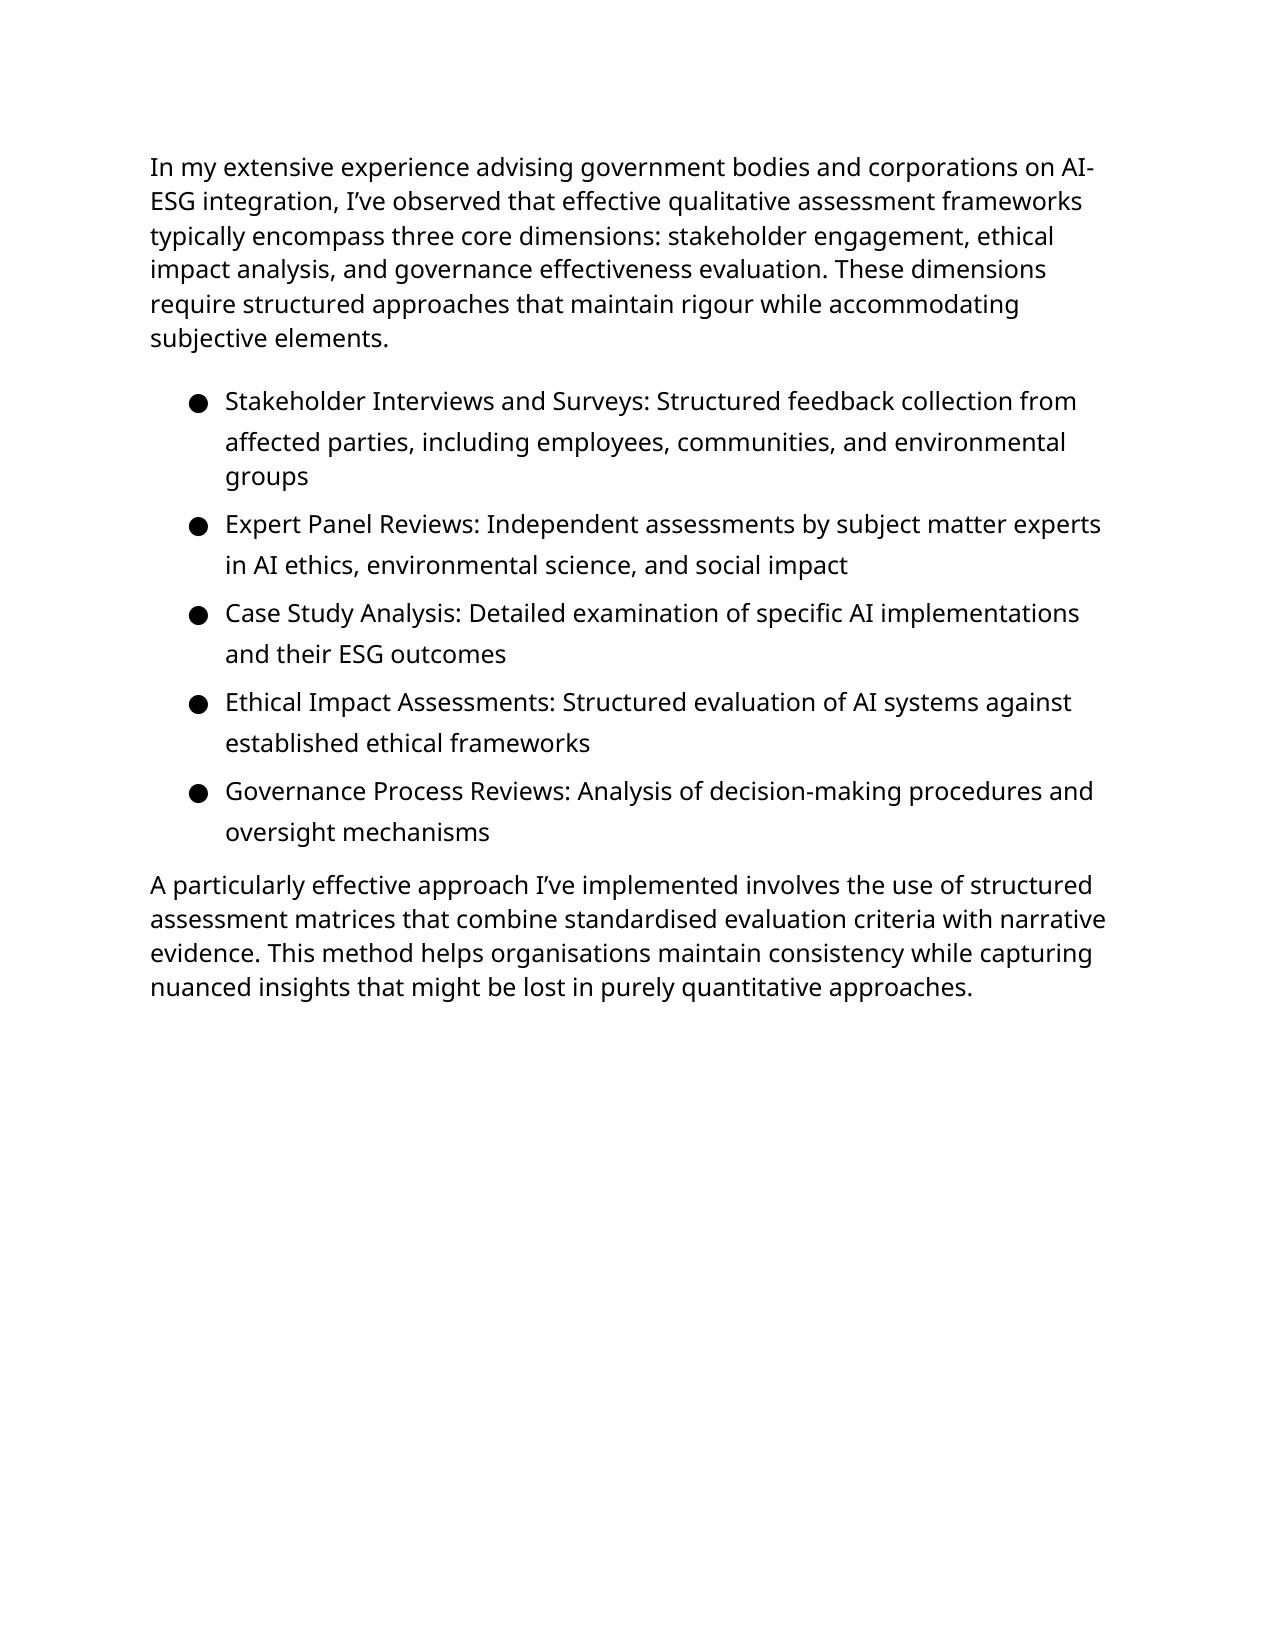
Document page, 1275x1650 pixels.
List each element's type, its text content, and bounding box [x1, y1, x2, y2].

text A particularly effective approach I’ve implemented involves the use of structured assessment matrices that combine standardised evaluation criteria with narrative evidence. This method helps organisations maintain consistency while capturing nuanced insights that might be lost in purely quantitative approaches. [150, 867, 1125, 1004]
list Expert Panel Reviews: Independent assessments by subject matter experts in AI ethics, environmental science, and social impact [187, 496, 1125, 582]
list Case Study Analysis: Detailed examination of specific AI implementations and their ESG outcomes [187, 585, 1125, 671]
list Stakeholder Interviews and Surveys: Structured feedback collection from affected parties, including employees, communities, and environmental groups [187, 373, 1125, 492]
list Governance Process Reviews: Analysis of decision-making procedures and oversight mechanisms [187, 763, 1125, 849]
list Ethical Impact Assessments: Structured evaluation of AI systems against established ethical frameworks [187, 674, 1125, 760]
text In my extensive experience advising government bodies and corporations on AI-ESG integration, I’ve observed that effective qualitative assessment frameworks typically encompass three core dimensions: stakeholder engagement, ethical impact analysis, and governance effectiveness evaluation. These dimensions require structured approaches that maintain rigour while accommodating subjective elements. [150, 150, 1125, 354]
